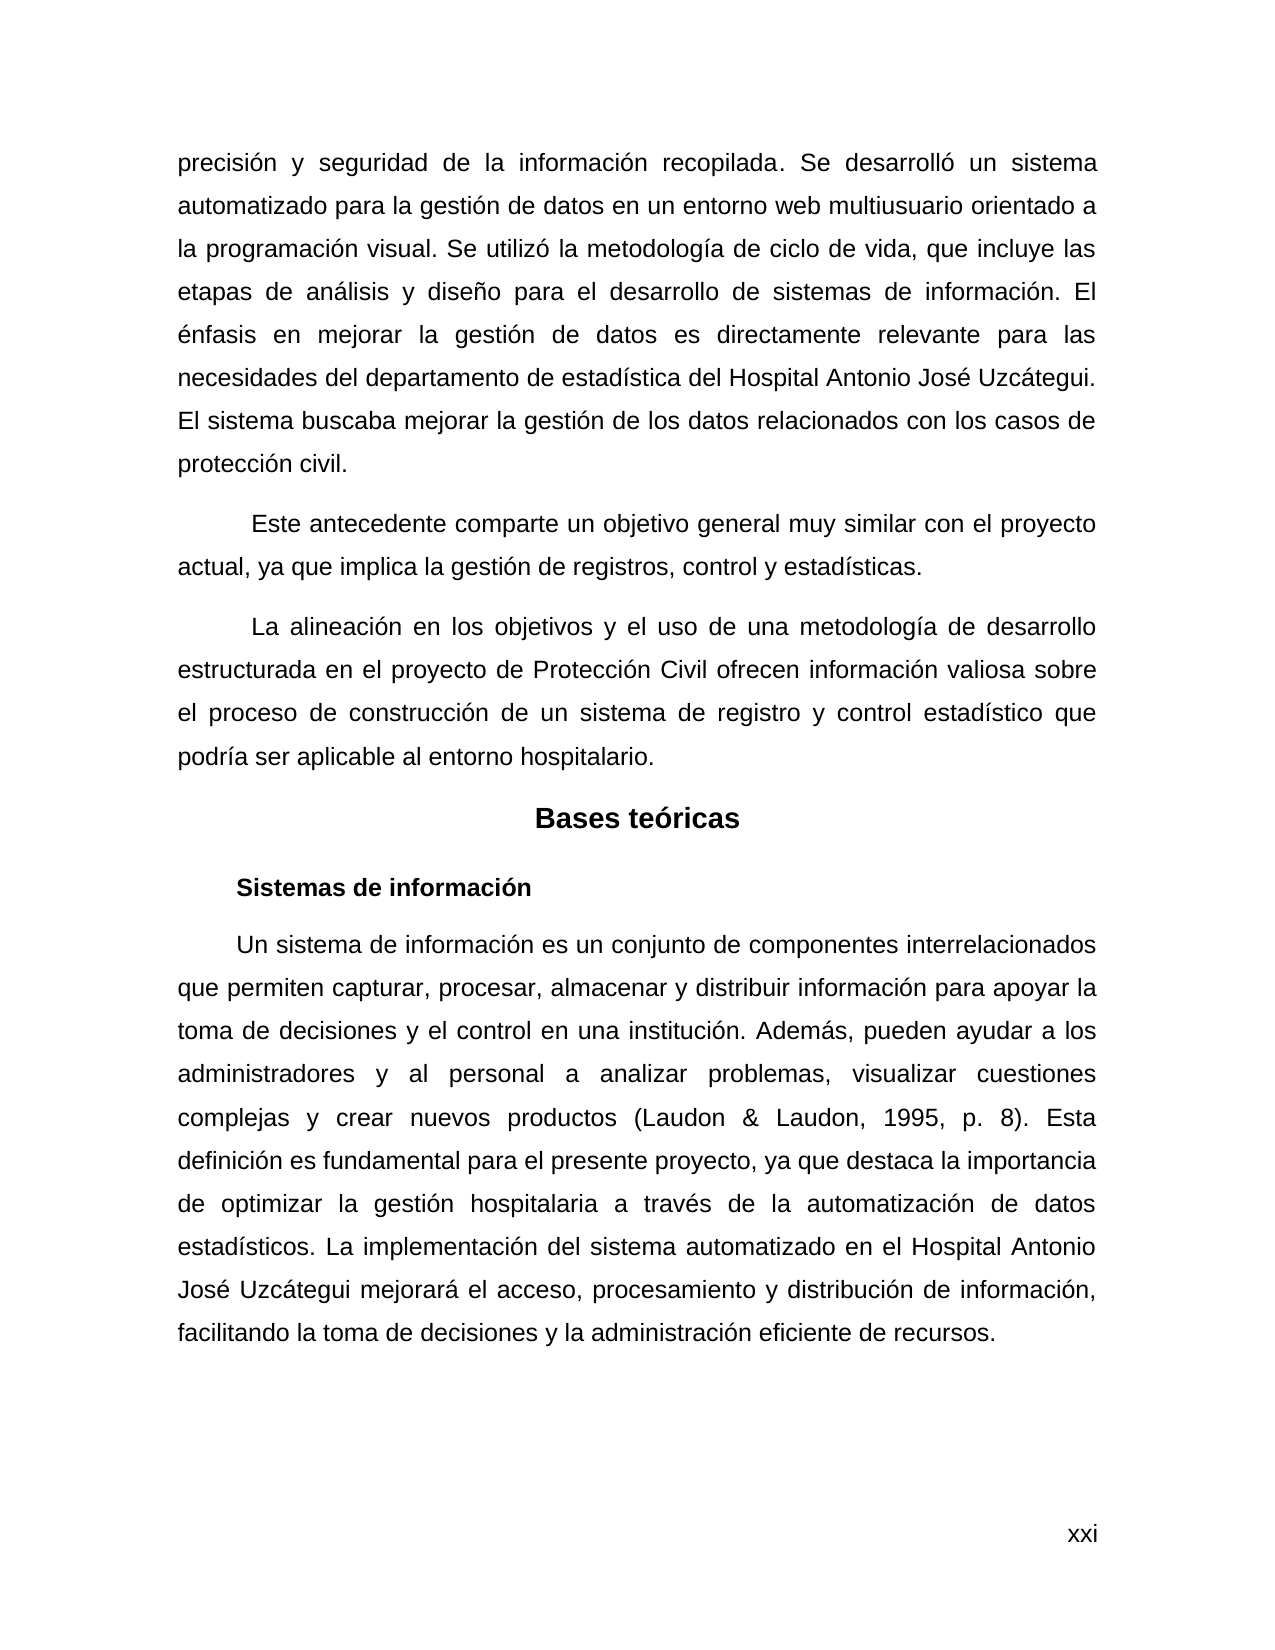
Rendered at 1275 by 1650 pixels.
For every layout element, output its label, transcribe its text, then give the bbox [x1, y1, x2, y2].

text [177, 148, 1098, 478]
subtitle Bases teóricas [177, 801, 1098, 835]
text La alineación en los objetivos y el uso de una metodología de desarrollo estructurada en el proyecto de Protección Civil ofrecen información valiosa sobre el proceso de construcción de un sistema de registro y control estadístico que podría ser aplicable al entorno hospitalario. [177, 612, 1098, 770]
text Un sistema de información es un conjunto de componentes interrelacionados que permiten capturar, procesar, almacenar y distribuir información para apoyar la toma de decisiones y el control en una institución. Además, pueden ayudar a los administradores y al personal a analizar problemas, visualizar cuestiones complejas y crear nuevos productos (Laudon & Laudon, 1995, p. 8). Esta definición es fundamental para el presente proyecto, ya que destaca la importancia de optimizar la gestión hospitalaria a través de la automatización de datos estadísticos. La implementación del sistema automatizado en el Hospital Antonio José Uzcátegui mejorará el acceso, procesamiento y distribución de información, facilitando la toma de decisiones y la administración eficiente de recursos. [177, 930, 1098, 1347]
text Este antecedente comparte un objetivo general muy similar con el proyecto actual, ya que implica la gestión de registros, control y estadísticas. [177, 509, 1098, 581]
subtitle Sistemas de información [236, 873, 1098, 901]
